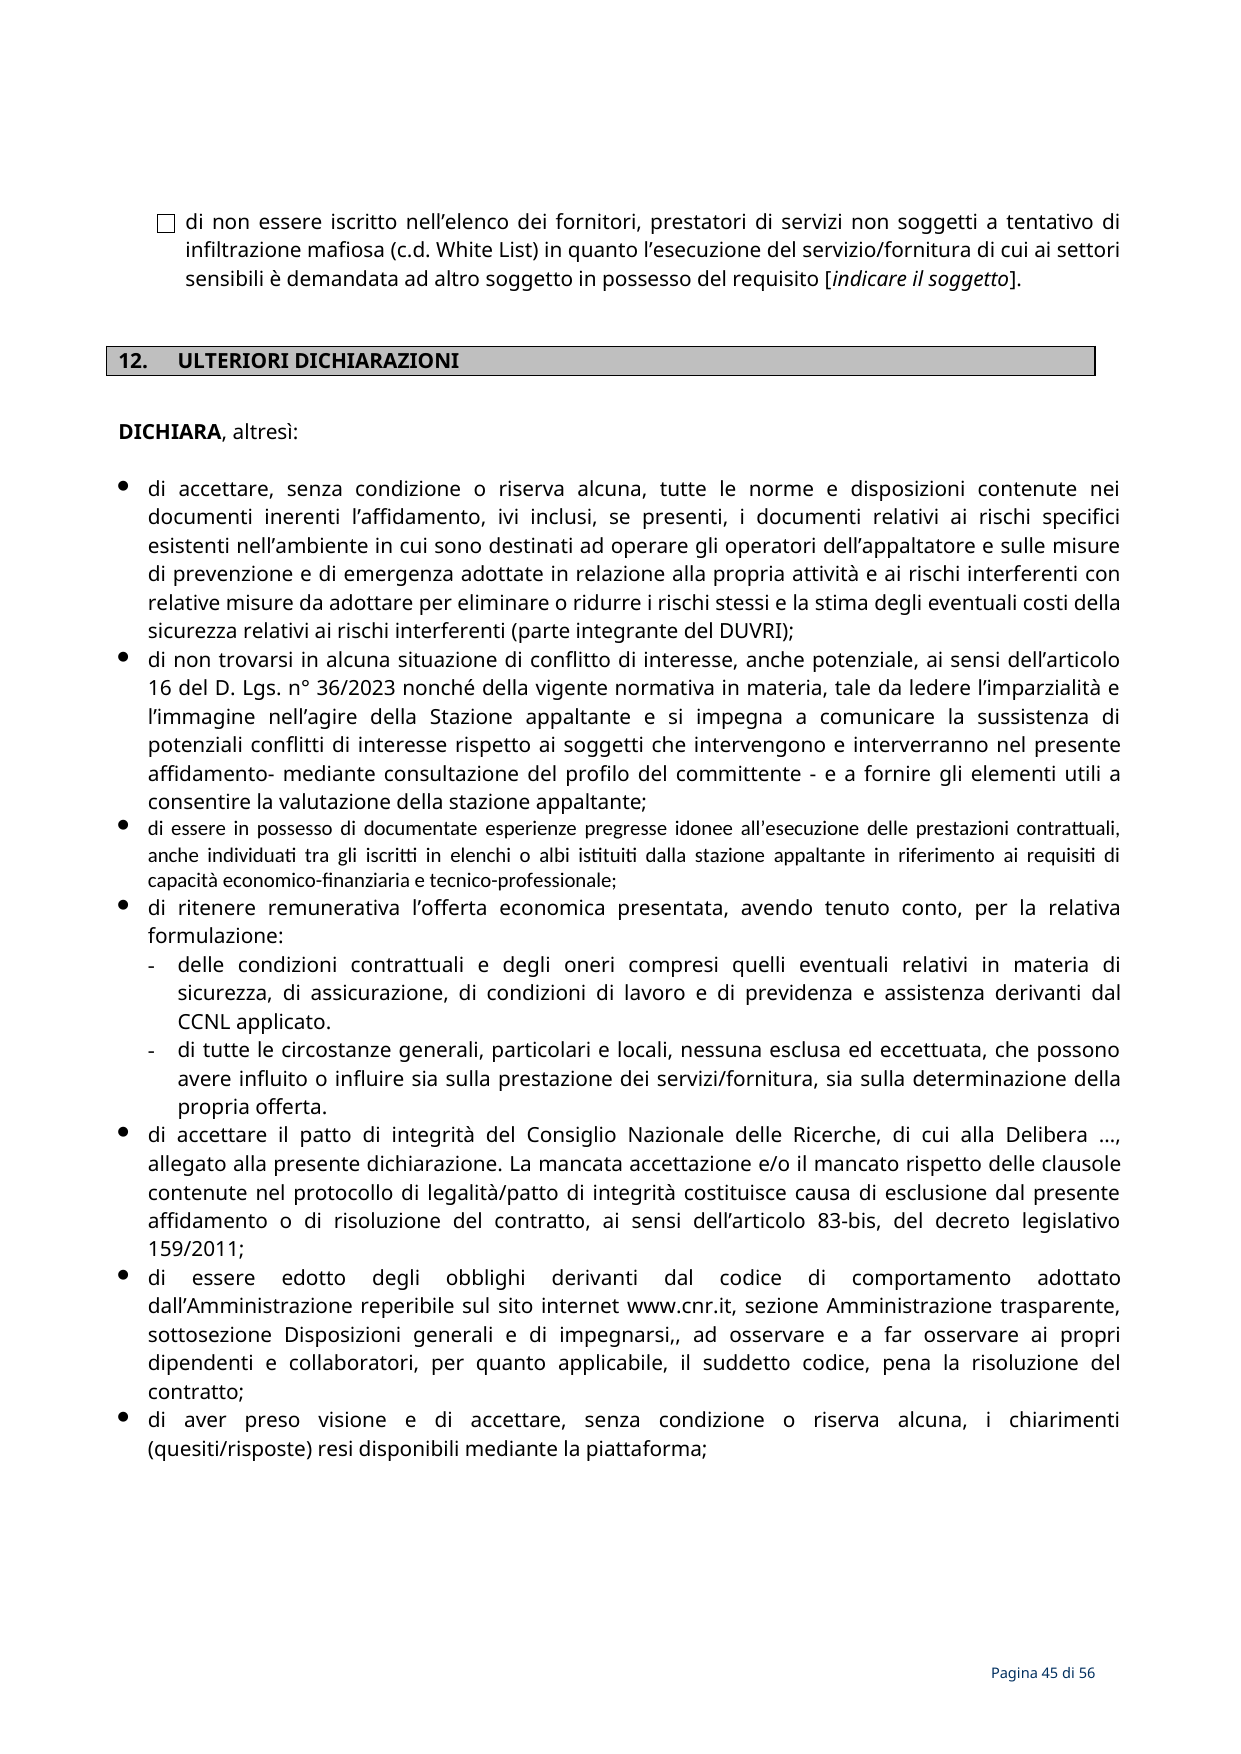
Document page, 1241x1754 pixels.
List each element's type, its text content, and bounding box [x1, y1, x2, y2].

list di aver preso visione e di accettare, senza condizione o riserva alcuna, i chiarimenti (quesiti/risposte) resi disponibili mediante la piattaforma; [118, 1405, 1122, 1462]
list di ritenere remunerativa l’offerta economica presentata, avendo tenuto conto, per la relativa formulazione: [118, 893, 1122, 950]
list di tutte le circostanze generali, particolari e locali, nessuna esclusa ed eccettuata, che possono avere influito o influire sia sulla prestazione dei servizi/fornitura, sia sulla determinazione della propria offerta. [148, 1035, 1122, 1121]
list di essere edotto degli obblighi derivanti dal codice di comportamento adottato dall’Amministrazione reperibile sul sito internet www.cnr.it, sezione Amministrazione trasparente, sottosezione Disposizioni generali e di impegnarsi,, ad osservare e a far osservare ai propri dipendenti e collaboratori, per quanto applicabile, il suddetto codice, pena la risoluzione del contratto; [118, 1263, 1122, 1405]
list delle condizioni contrattuali e degli oneri compresi quelli eventuali relativi in materia di sicurezza, di assicurazione, di condizioni di lavoro e di previdenza e assistenza derivanti dal CCNL applicato. [148, 950, 1122, 1035]
list di accettare il patto di integrità del Consiglio Nazionale delle Ricerche, di cui alla Delibera …, allegato alla presente dichiarazione. La mancata accettazione e/o il mancato rispetto delle clausole contenute nel protocollo di legalità/patto di integrità costituisce causa di esclusione dal presente affidamento o di risoluzione del contratto, ai sensi dell’articolo 83-bis, del decreto legislativo 159/2011; [118, 1121, 1122, 1263]
list di accettare, senza condizione o riserva alcuna, tutte le norme e disposizioni contenute nei documenti inerenti l’affidamento, ivi inclusi, se presenti, i documenti relativi ai rischi specifici esistenti nell’ambiente in cui sono destinati ad operare gli operatori dell’appaltatore e sulle misure di prevenzione e di emergenza adottate in relazione alla propria attività e ai rischi interferenti con relative misure da adottare per eliminare o ridurre i rischi stessi e la stima degli eventuali costi della sicurezza relativi ai rischi interferenti (parte integrante del DUVRI); [118, 474, 1122, 645]
text DICHIARA, altresì: [118, 417, 1122, 445]
table_header ULTERIORI DICHIARAZIONI [107, 347, 1094, 375]
list di essere in possesso di documentate esperienze pregresse idonee all’esecuzione delle prestazioni contrattuali, anche individuati tra gli iscritti in elenchi o albi istituiti dalla stazione appaltante in riferimento ai requisiti di capacità economico-finanziaria e tecnico-professionale; [118, 816, 1122, 893]
list di non essere iscritto nell’elenco dei fornitori, prestatori di servizi non soggetti a tentativo di infiltrazione mafiosa (c.d. White List) in quanto l’esecuzione del servizio/fornitura di cui ai settori sensibili è demandata ad altro soggetto in possesso del requisito [indicare il soggetto]. [156, 207, 1122, 292]
list di non trovarsi in alcuna situazione di conflitto di interesse, anche potenziale, ai sensi dell’articolo 16 del D. Lgs. n° 36/2023 nonché della vigente normativa in materia, tale da ledere l’imparzialità e l’immagine nell’agire della Stazione appaltante e si impegna a comunicare la sussistenza di potenziali conflitti di interesse rispetto ai soggetti che intervengono e interverranno nel presente affidamento- mediante consultazione del profilo del committente - e a fornire gli elementi utili a consentire la valutazione della stazione appaltante; [118, 645, 1122, 816]
